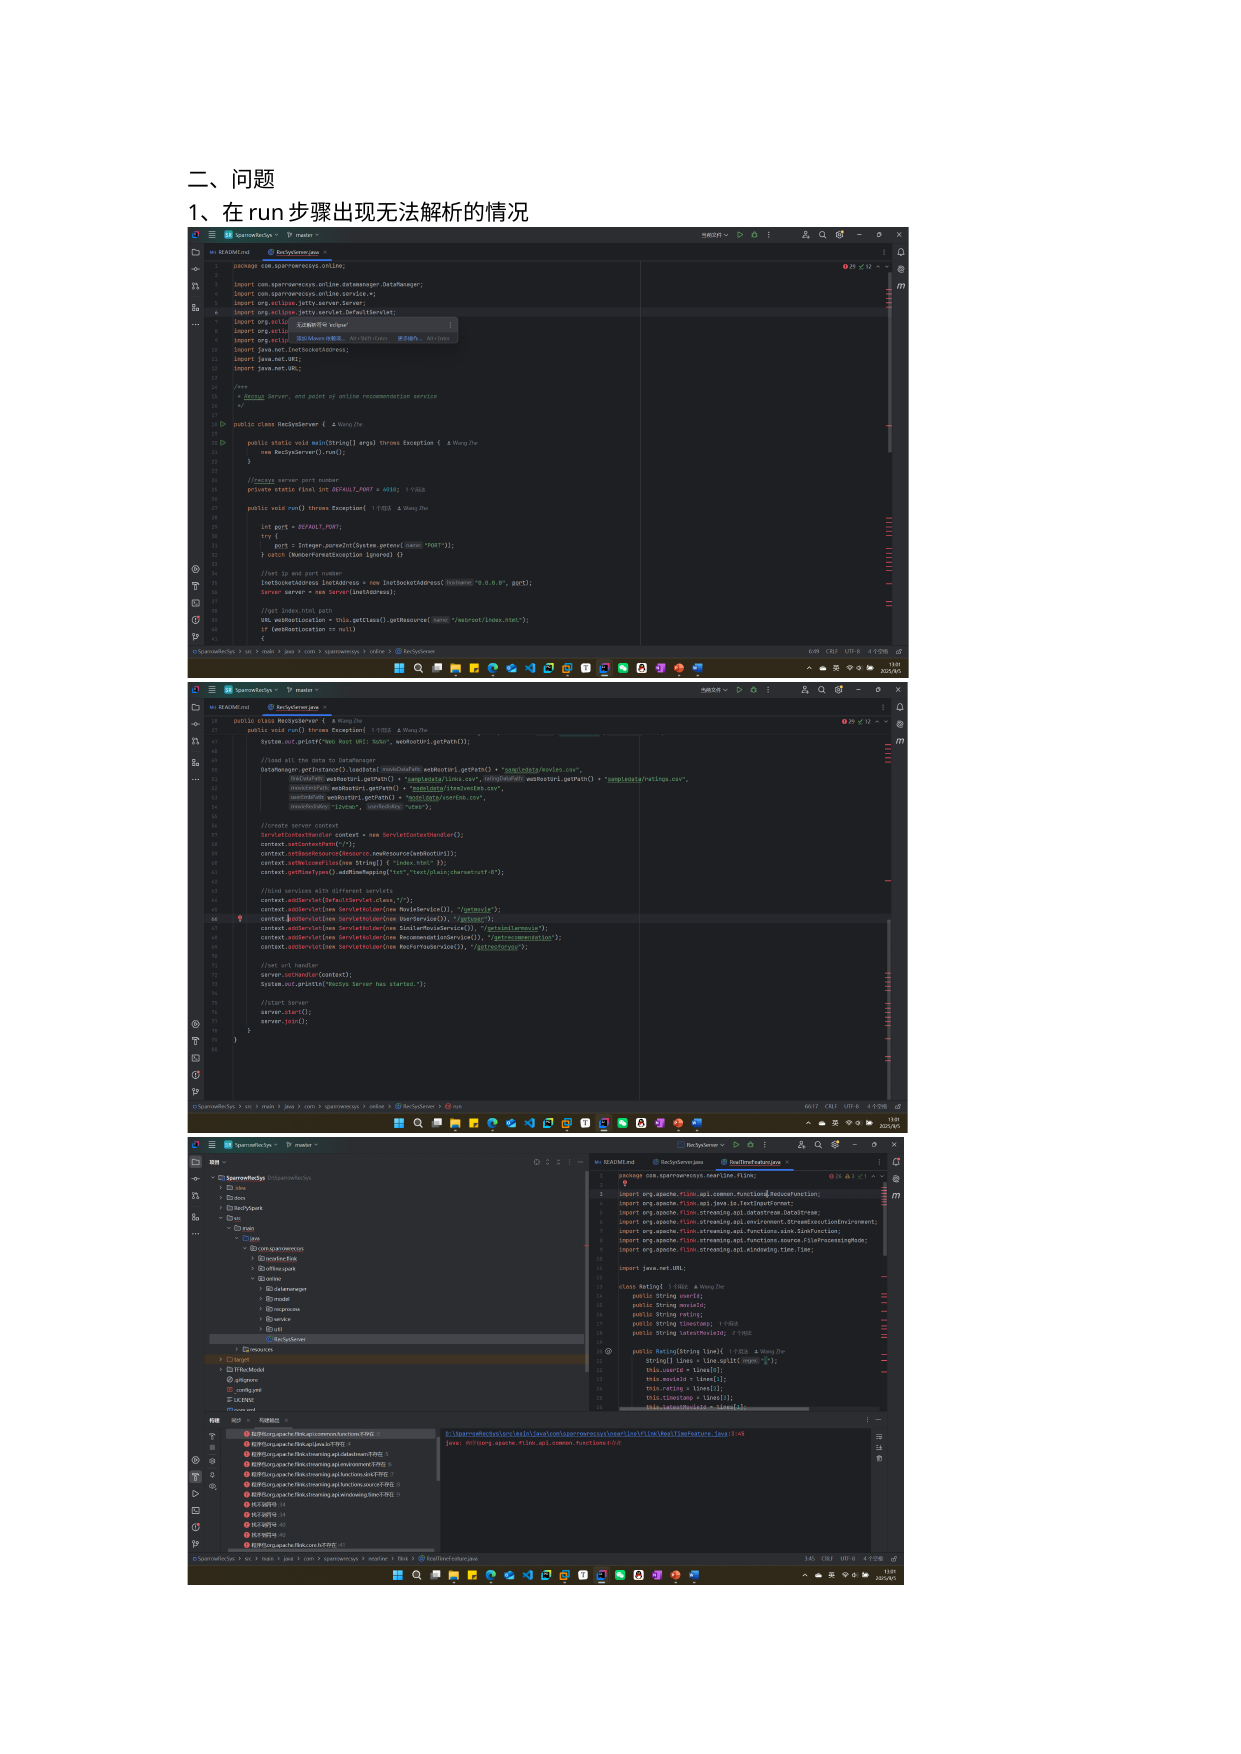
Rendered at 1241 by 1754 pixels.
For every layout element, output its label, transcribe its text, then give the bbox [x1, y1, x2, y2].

picture [187, 227, 909, 678]
picture [187, 1137, 904, 1585]
text 二、问题 [187, 162, 1053, 194]
text 1、在run步骤出现无法解析的情况 [187, 194, 1053, 227]
picture [187, 682, 908, 1133]
